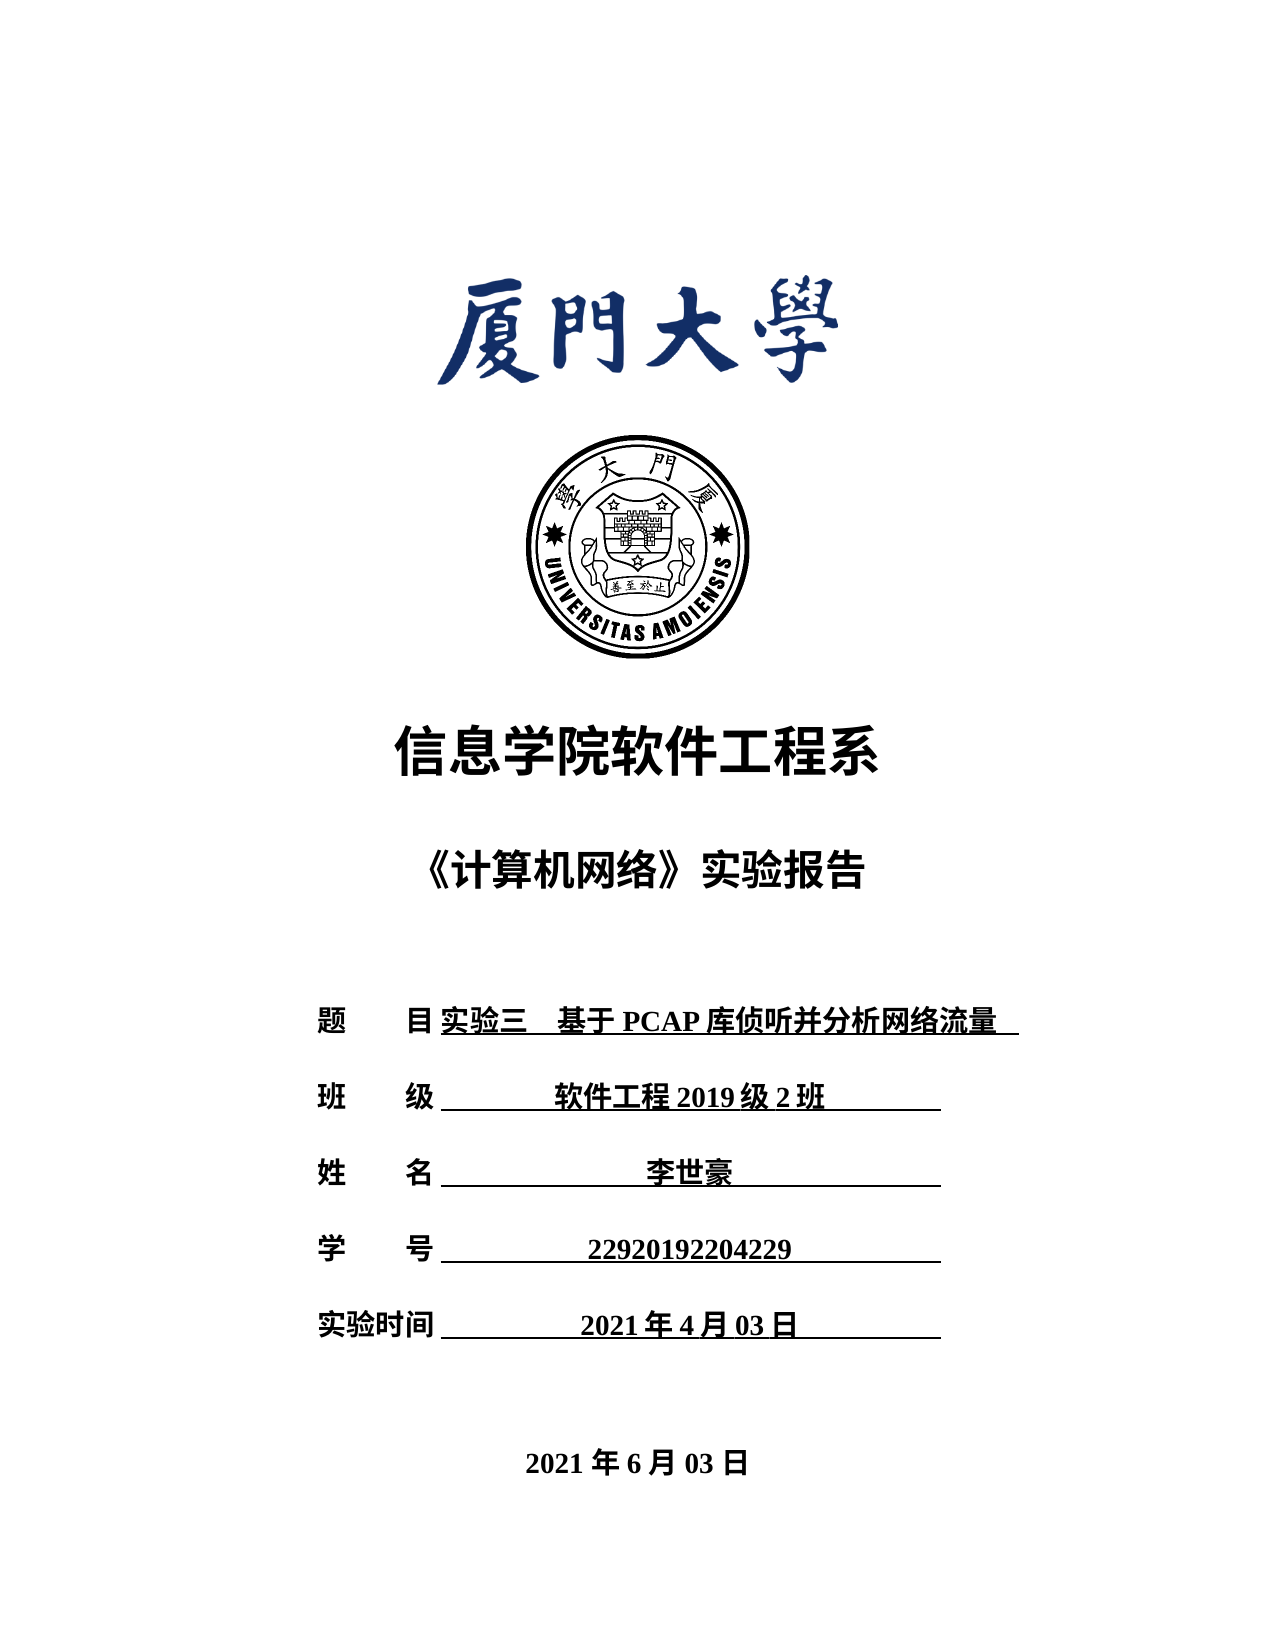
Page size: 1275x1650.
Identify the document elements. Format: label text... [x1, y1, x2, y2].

picture [437, 275, 838, 385]
picture [525, 434, 750, 659]
text 姓 名 李世豪 [187, 1149, 1087, 1192]
text 学 号 22920192204229 [187, 1225, 1087, 1268]
text 2021 年 6 月 03 日 [187, 1440, 1087, 1482]
subtitle 《计算机网络》实验报告 [187, 837, 1087, 897]
text 题 目 实验三 基于 PCAP 库侦听并分析网络流量 [187, 997, 1087, 1040]
text 班 级 软件工程2019级2班 [187, 1073, 1087, 1116]
subtitle 信息学院软件工程系 [187, 709, 1087, 787]
text 实验时间 2021年4月03日 [187, 1301, 1087, 1344]
